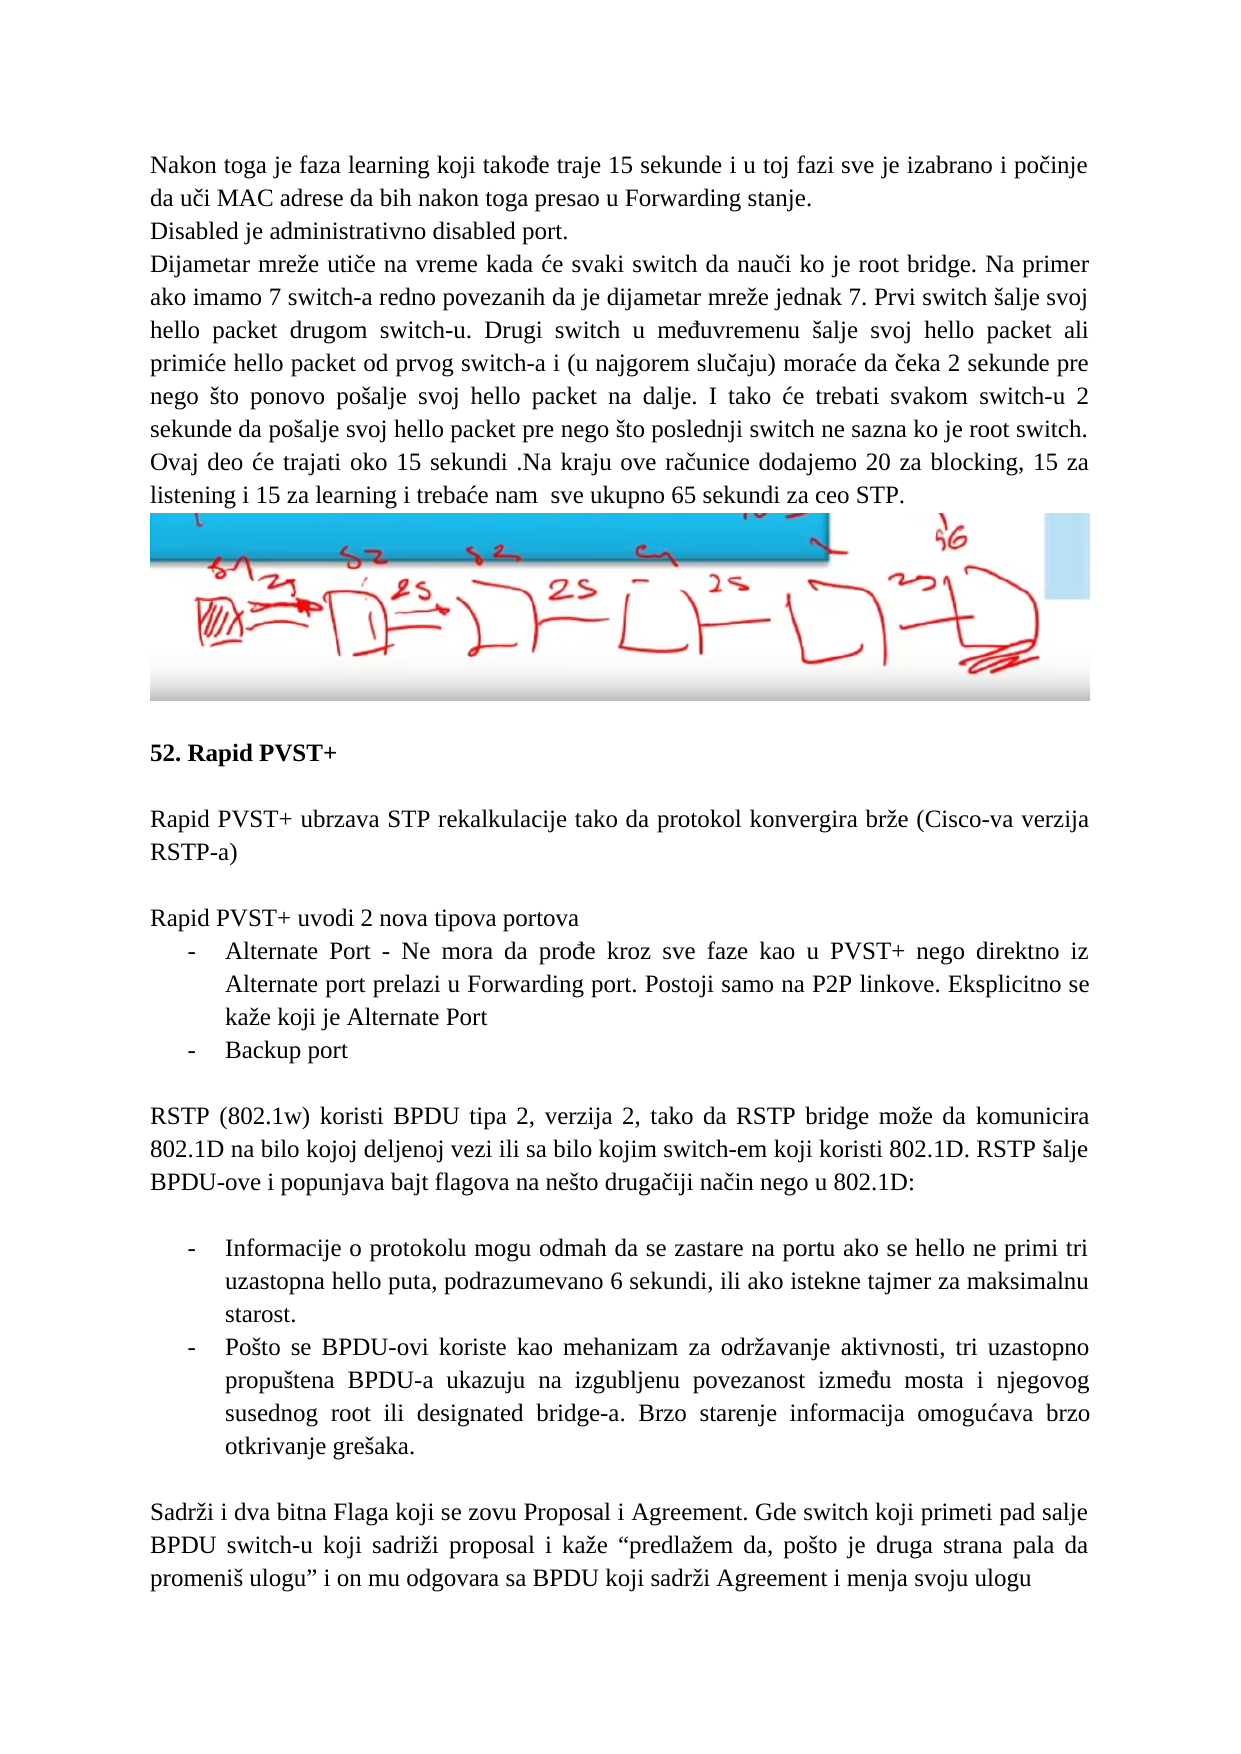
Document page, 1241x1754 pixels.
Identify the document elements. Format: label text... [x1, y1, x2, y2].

text Disabled je administrativno disabled port. [150, 216, 1090, 245]
list Informacije o protokolu mogu odmah da se zastare na portu ako se hello ne primi tri uzastopna hello puta, podrazumevano 6 sekundi, ili ako istekne tajmer za maksimalnu starost. [187, 1233, 1090, 1328]
text 52. Rapid PVST+ [150, 738, 1090, 766]
list Backup port [187, 1035, 1090, 1063]
text Rapid PVST+ ubrzava STP rekalkulacije tako da protokol konvergira brže (Cisco-va verzija RSTP-a) [150, 804, 1090, 865]
picture [150, 513, 1091, 701]
text Sadrži i dva bitna Flaga koji se zovu Proposal i Agreement. Gde switch koji primeti pad salje BPDU switch-u koji sadriži proposal i kaže “predlažem da, pošto je druga strana pala da promeniš ulogu” i on mu odgovara sa BPDU koji sadrži Agreement i menja svoju ulogu [150, 1497, 1090, 1592]
list Alternate Port - Ne mora da prođe kroz sve faze kao u PVST+ nego direktno iz Alternate port prelazi u Forwarding port. Postoji samo na P2P linkove. Eksplicitno se kaže koji je Alternate Port [187, 936, 1090, 1031]
list Pošto se BPDU-ovi koriste kao mehanizam za održavanje aktivnosti, tri uzastopno propuštena BPDU-a ukazuju na izgubljenu povezanost između mosta i njegovog susednog root ili designated bridge-a. Brzo starenje informacija omogućava brzo otkrivanje grešaka. [187, 1332, 1090, 1460]
text Dijametar mreže utiče na vreme kada će svaki switch da nauči ko je root bridge. Na primer ako imamo 7 switch-a redno povezanih da je dijametar mreže jednak 7. Prvi switch šalje svoj hello packet drugom switch-u. Drugi switch u međuvremenu šalje svoj hello packet ali primiće hello packet od prvog switch-a i (u najgorem slučaju) moraće da čeka 2 sekunde pre nego što ponovo pošalje svoj hello packet na dalje. I tako će trebati svakom switch-u 2 sekunde da pošalje svoj hello packet pre nego što poslednji switch ne sazna ko je root switch. Ovaj deo će trajati oko 15 sekundi .Na kraju ove računice dodajemo 20 za blocking, 15 za listening i 15 za learning i trebaće nam sve ukupno 65 sekundi za ceo STP. [150, 249, 1090, 509]
text Nakon toga je faza learning koji takođe traje 15 sekunde i u toj fazi sve je izabrano i počinje da uči MAC adrese da bih nakon toga presao u Forwarding stanje. [150, 150, 1090, 212]
text RSTP (802.1w) koristi BPDU tipa 2, verzija 2, tako da RSTP bridge može da komunicira 802.1D na bilo kojoj deljenoj vezi ili sa bilo kojim switch-em koji koristi 802.1D. RSTP šalje BPDU-ove i popunjava bajt flagova na nešto drugačiji način nego u 802.1D: [150, 1101, 1090, 1196]
text Rapid PVST+ uvodi 2 nova tipova portova [150, 903, 1090, 931]
